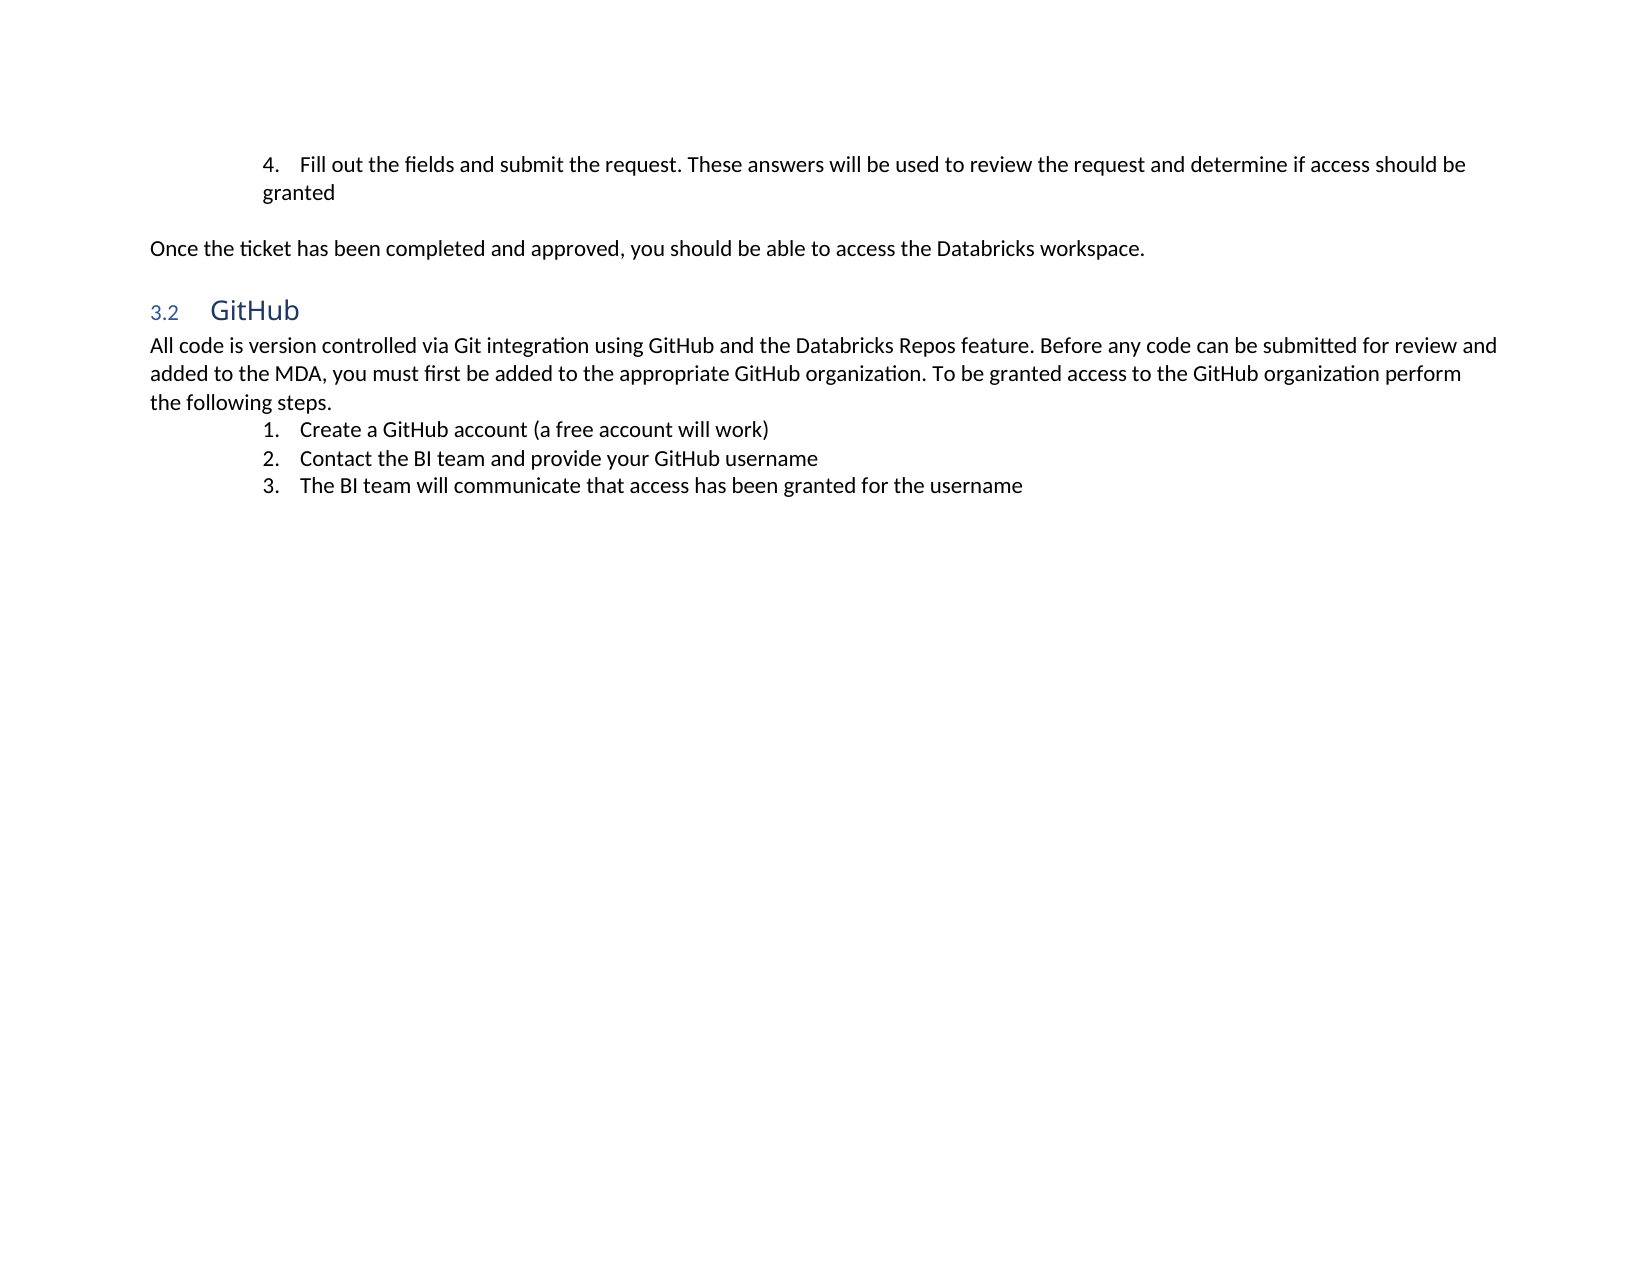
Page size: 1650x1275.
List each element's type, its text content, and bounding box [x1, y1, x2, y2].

subtitle GitHub [150, 292, 1500, 329]
list Contact the BI team and provide your GitHub username [262, 444, 1500, 472]
list The BI team will communicate that access has been granted for the username [262, 472, 1500, 500]
text All code is version controlled via Git integration using GitHub and the Databricks Repos feature. Before any code can be submitted for review and added to the MDA, you must first be added to the appropriate GitHub organization. To be granted access to the GitHub organization perform the following steps. [150, 332, 1500, 416]
list Fill out the fields and submit the request. These answers will be used to review the request and determine if access should be granted [262, 150, 1500, 206]
list Create a GitHub account (a free account will work) [262, 416, 1500, 444]
text Once the ticket has been completed and approved, you should be able to access the Databricks workspace. [150, 234, 1500, 262]
